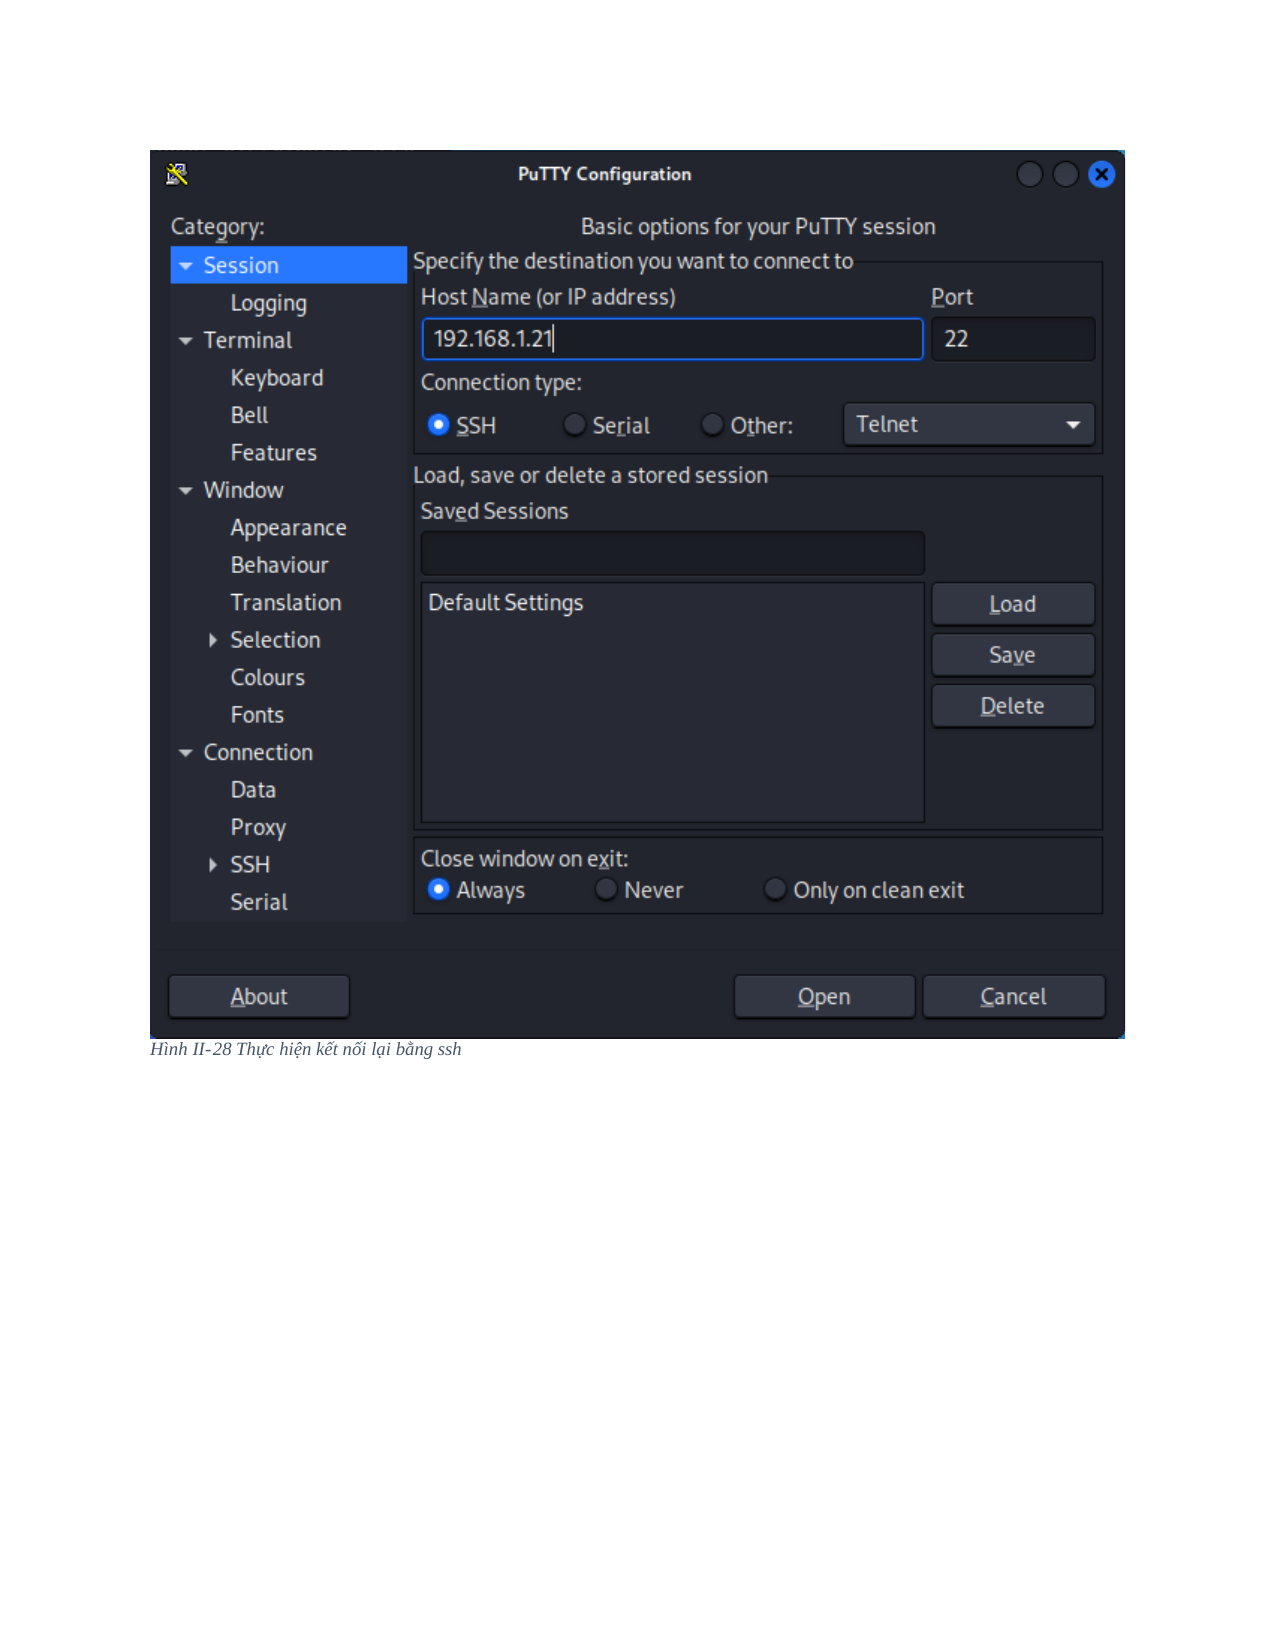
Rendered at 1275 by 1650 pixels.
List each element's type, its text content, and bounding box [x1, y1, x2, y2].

picture [150, 150, 1125, 1039]
